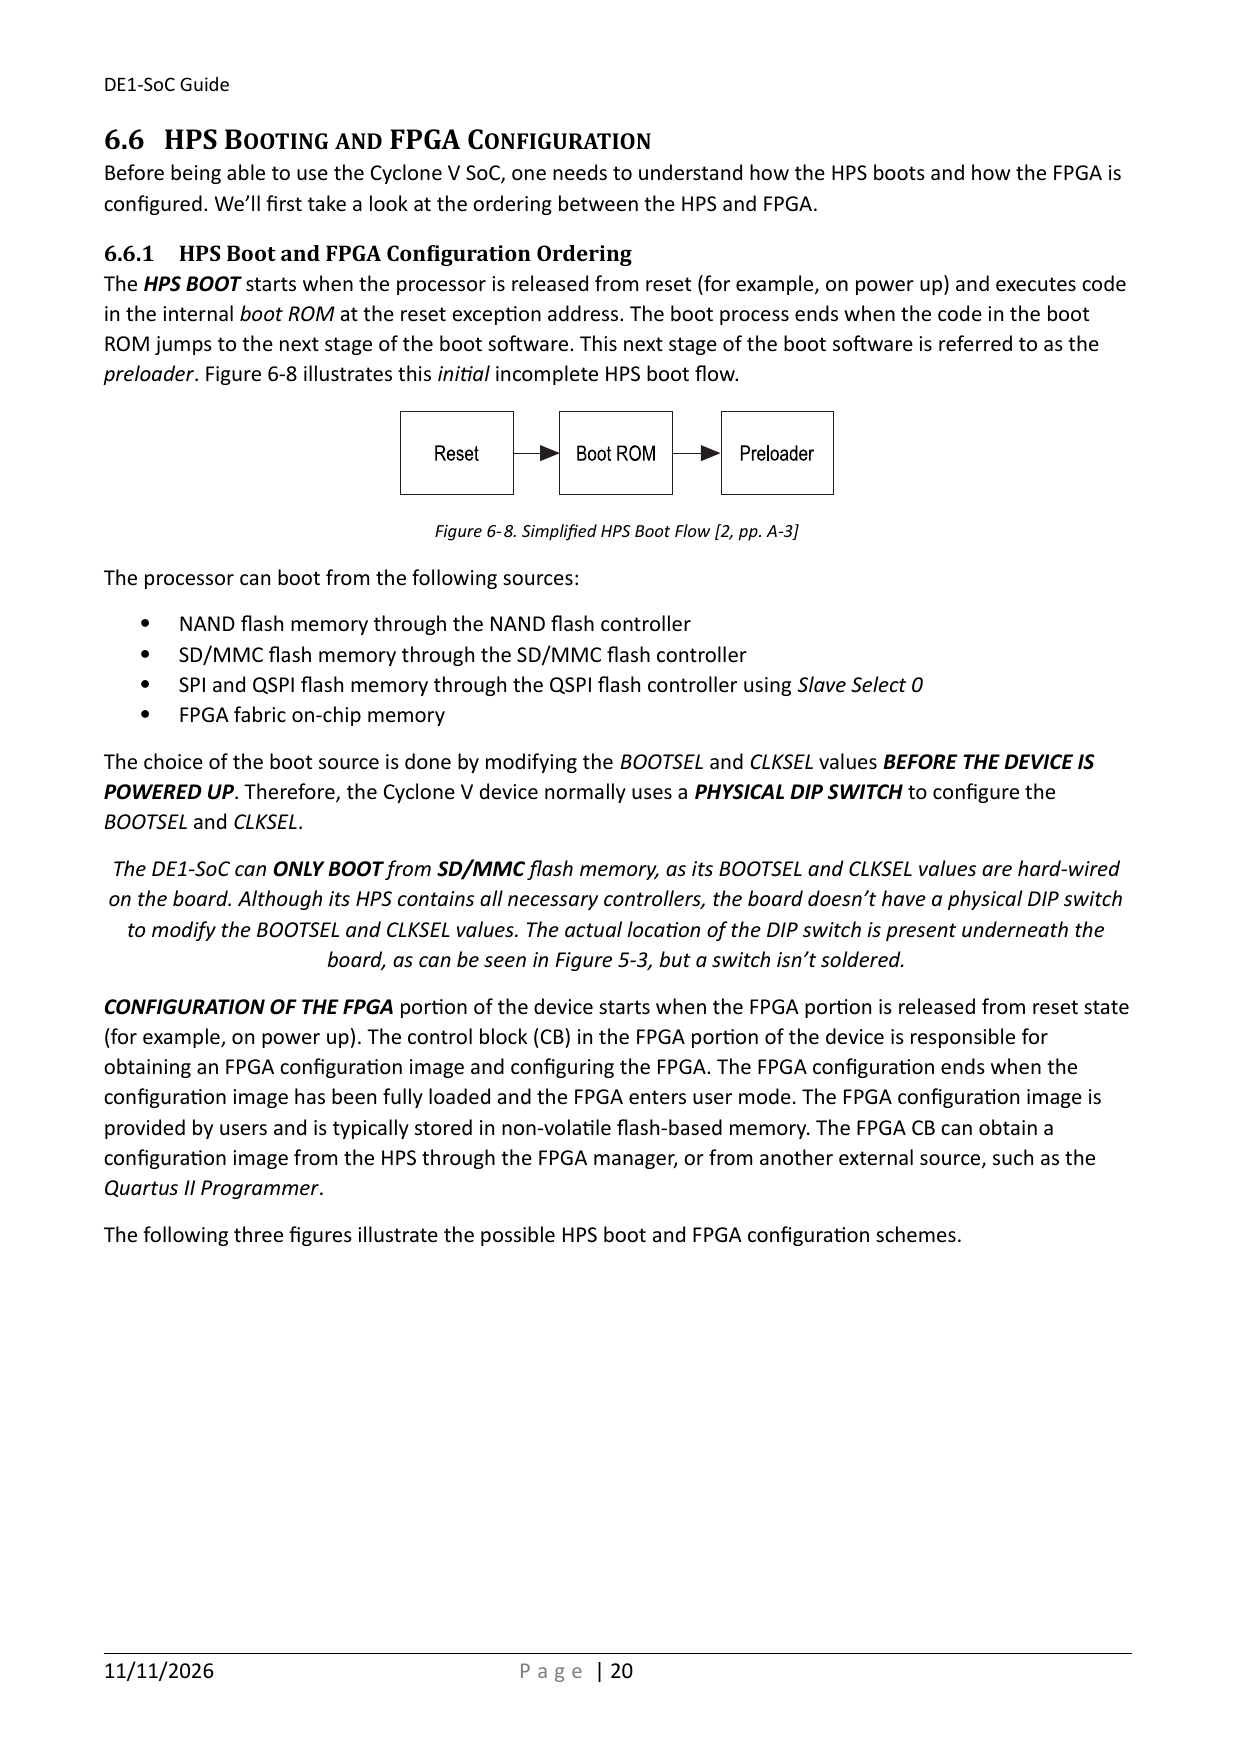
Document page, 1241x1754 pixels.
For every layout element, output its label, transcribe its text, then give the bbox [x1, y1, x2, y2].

text The processor can boot from the following sources: [103, 563, 1132, 591]
text The DE1-SoC can only boot from SD/MMC flash memory, as its BOOTSEL and CLKSEL values are hard-wired on the board. Although its HPS contains all necessary controllers, the board doesn’t have a physical DIP switch to modify the BOOTSEL and CLKSEL values. The actual location of the DIP switch is present underneath the board, as can be seen in Figure 5-3, but a switch isn’t soldered. [103, 854, 1132, 973]
list SD/MMC flash memory through the SD/MMC flash controller [141, 640, 1132, 668]
subtitle HPS Booting and FPGA Configuration [103, 122, 1132, 156]
text The choice of the boot source is done by modifying the BOOTSEL and CLKSEL values before the device is powered up. Therefore, the Cyclone V device normally uses a physical DIP switch to configure the BOOTSEL and CLKSEL. [103, 747, 1132, 835]
subtitle HPS Boot and FPGA Configuration Ordering [103, 240, 1132, 267]
text The following three figures illustrate the possible HPS boot and FPGA configuration schemes. [103, 1220, 1132, 1248]
list FPGA fabric on-chip memory [141, 700, 1132, 728]
text Before being able to use the Cyclone V SoC, one needs to understand how the HPS boots and how the FPGA is configured. We’ll first take a look at the ordering between the HPS and FPGA. [103, 158, 1132, 217]
list NAND flash memory through the NAND flash controller [141, 609, 1132, 637]
list SPI and QSPI flash memory through the QSPI flash controller using Slave Select 0 [141, 670, 1132, 698]
text Figure 6-4. Simplified HPS Boot Flow [103, 519, 1132, 542]
text Configuration of the FPGA portion of the device starts when the FPGA portion is released from reset state (for example, on power up). The control block (CB) in the FPGA portion of the device is responsible for obtaining an FPGA configuration image and configuring the FPGA. The FPGA configuration ends when the configuration image has been fully loaded and the FPGA enters user mode. The FPGA configuration image is provided by users and is typically stored in non-volatile flash-based memory. The FPGA CB can obtain a configuration image from the HPS through the FPGA manager, or from another external source, such as the Quartus II Programmer. [103, 992, 1132, 1201]
